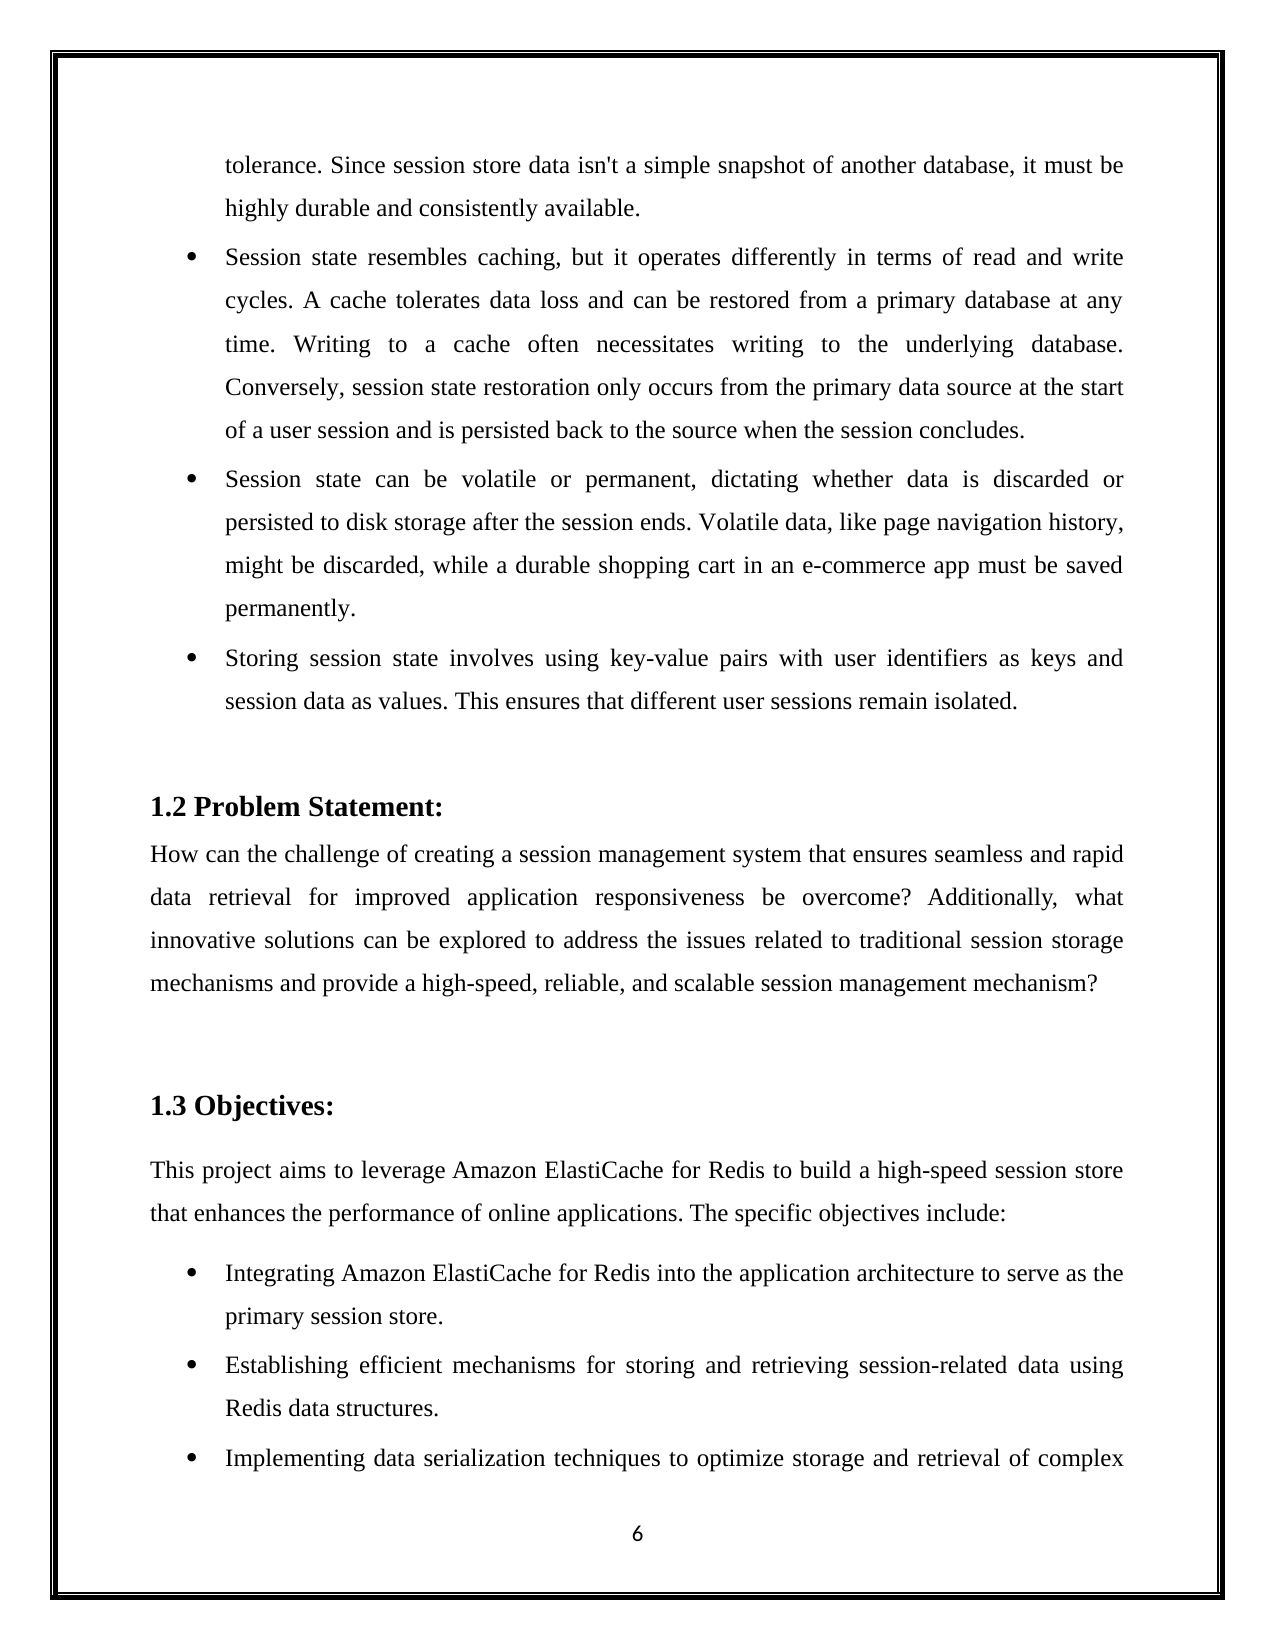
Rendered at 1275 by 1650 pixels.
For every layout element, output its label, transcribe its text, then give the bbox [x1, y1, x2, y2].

list Session state can be volatile or permanent, dictating whether data is discarded or persisted to disk storage after the session ends. Volatile data, like page navigation history, might be discarded, while a durable shopping cart in an e-commerce app must be saved permanently. [187, 464, 1125, 622]
text This project aims to leverage Amazon ElastiCache for Redis to build a high-speed session store that enhances the performance of online applications. The specific objectives include: [150, 1155, 1125, 1227]
list Integrating Amazon ElastiCache for Redis into the application architecture to serve as the primary session store. [187, 1258, 1125, 1330]
text How can the challenge of creating a session management system that ensures seamless and rapid data retrieval for improved application responsiveness be overcome? Additionally, what innovative solutions can be explored to address the issues related to traditional session storage mechanisms and provide a high-speed, reliable, and scalable session management mechanism? [150, 839, 1125, 997]
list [187, 150, 1125, 222]
list Session state resembles caching, but it operates differently in terms of read and write cycles. A cache tolerates data loss and can be restored from a primary database at any time. Writing to a cache often necessitates writing to the underlying database. Conversely, session state restoration only occurs from the primary data source at the start of a user session and is persisted back to the source when the session concludes. [187, 242, 1125, 444]
text 1.3 Objectives: [150, 1088, 1125, 1122]
list Establishing efficient mechanisms for storing and retrieving session-related data using Redis data structures. [187, 1350, 1125, 1422]
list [187, 1443, 1125, 1472]
list Storing session state involves using key-value pairs with user identifiers as keys and session data as values. This ensures that different user sessions remain isolated. [187, 643, 1125, 715]
list Problem Statement: [150, 789, 1125, 822]
